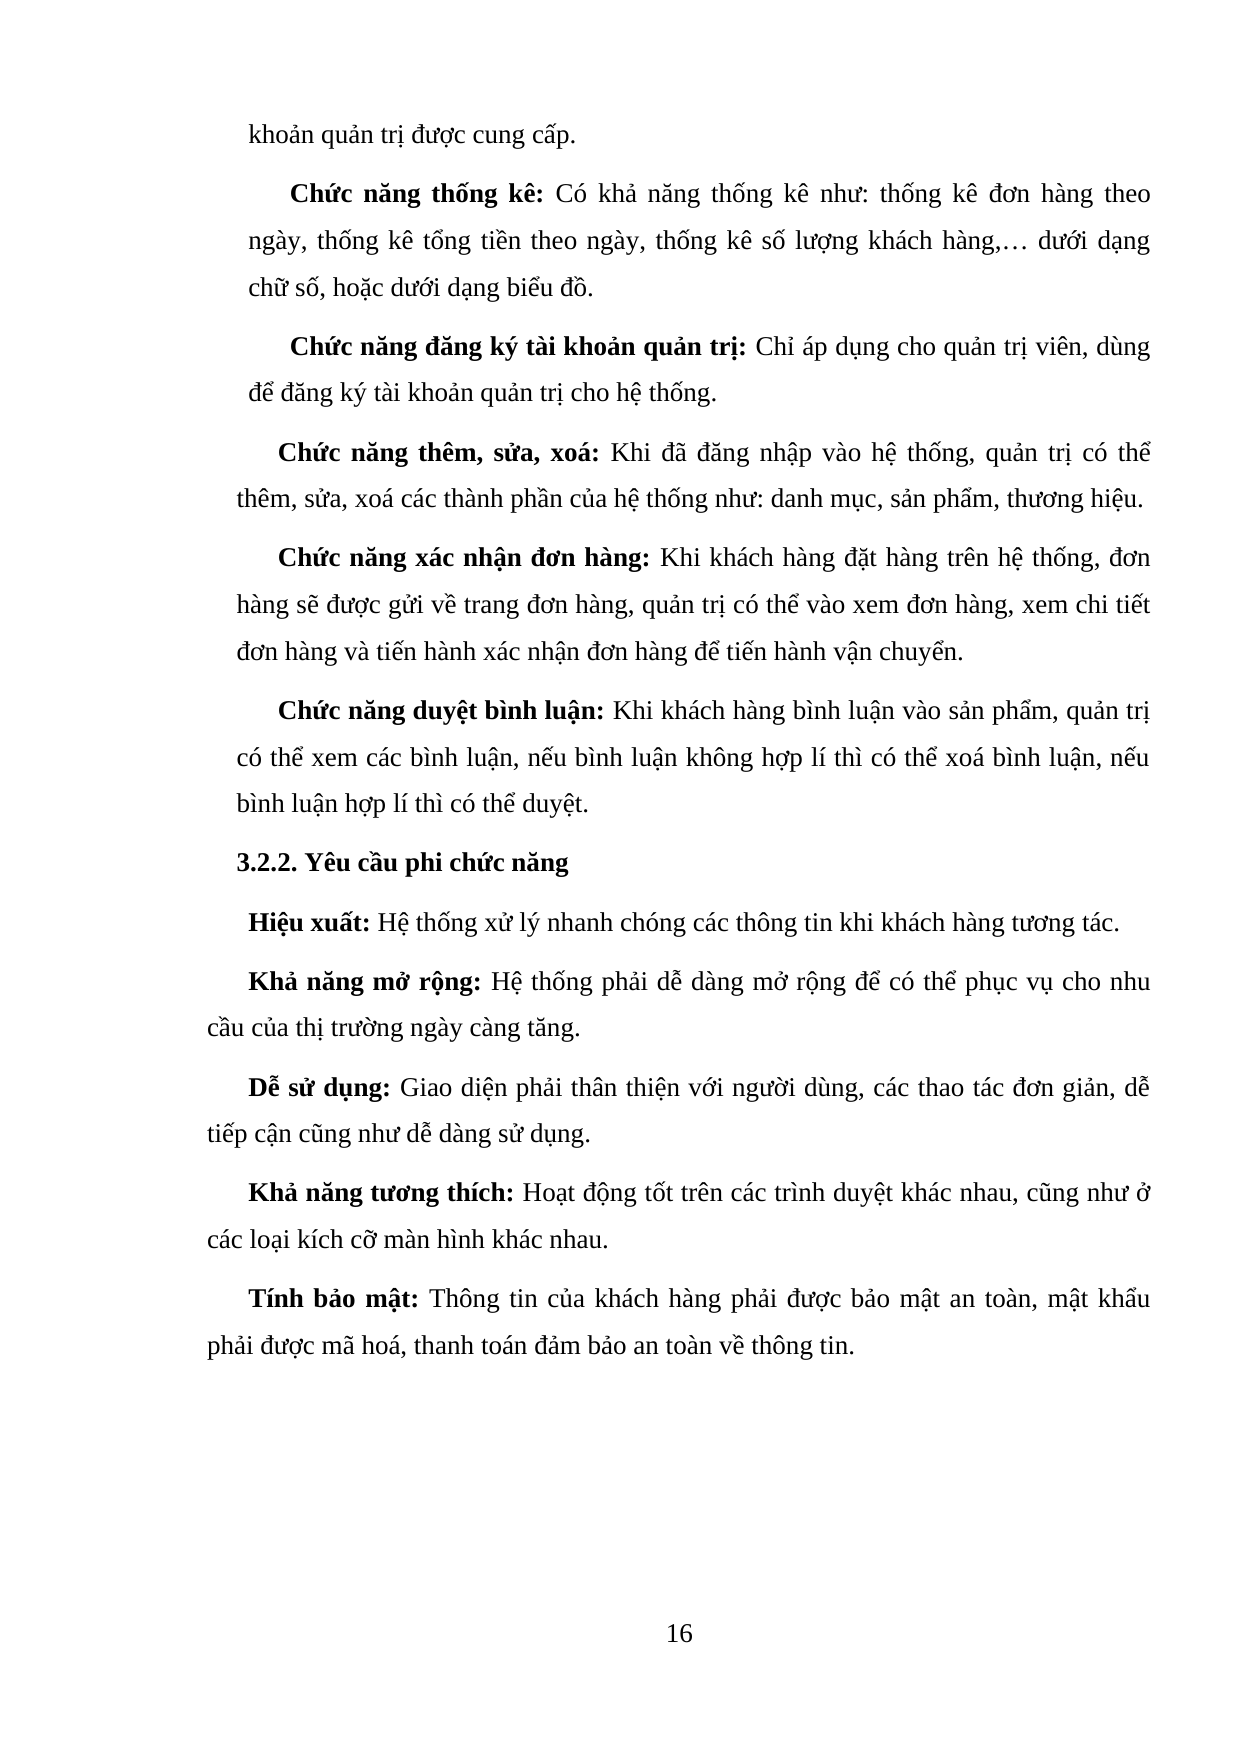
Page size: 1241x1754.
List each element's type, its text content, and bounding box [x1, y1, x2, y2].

text Hiệu xuất: Hệ thống xử lý nhanh chóng các thông tin khi khách hàng tương tác. [207, 906, 1152, 937]
text Khả năng tương thích: Hoạt động tốt trên các trình duyệt khác nhau, cũng như ở các loại kích cỡ màn hình khác nhau. [207, 1176, 1152, 1254]
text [248, 118, 1152, 149]
text Tính bảo mật: Thông tin của khách hàng phải được bảo mật an toàn, mật khẩu phải được mã hoá, thanh toán đảm bảo an toàn về thông tin. [207, 1282, 1152, 1360]
text Chức năng xác nhận đơn hàng: Khi khách hàng đặt hàng trên hệ thống, đơn hàng sẽ được gửi về trang đơn hàng, quản trị có thể vào xem đơn hàng, xem chi tiết đơn hàng và tiến hành xác nhận đơn hàng để tiến hành vận chuyển. [236, 541, 1152, 666]
text Chức năng thống kê: Có khả năng thống kê như: thống kê đơn hàng theo ngày, thống kê tổng tiền theo ngày, thống kê số lượng khách hàng,… dưới dạng chữ số, hoặc dưới dạng biểu đồ. [248, 177, 1152, 302]
text Chức năng thêm, sửa, xoá: Khi đã đăng nhập vào hệ thống, quản trị có thể thêm, sửa, xoá các thành phần của hệ thống như: danh mục, sản phẩm, thương hiệu. [236, 436, 1152, 513]
text Chức năng duyệt bình luận: Khi khách hàng bình luận vào sản phẩm, quản trị có thể xem các bình luận, nếu bình luận không hợp lí thì có thể xoá bình luận, nếu bình luận hợp lí thì có thể duyệt. [236, 694, 1152, 818]
text Khả năng mở rộng: Hệ thống phải dễ dàng mở rộng để có thể phục vụ cho nhu cầu của thị trường ngày càng tăng. [207, 965, 1152, 1043]
text Dễ sử dụng: Giao diện phải thân thiện với người dùng, các thao tác đơn giản, dễ tiếp cận cũng như dễ dàng sử dụng. [207, 1071, 1152, 1148]
subtitle Yêu cầu phi chức năng [236, 846, 1152, 878]
text Chức năng đăng ký tài khoản quản trị: Chỉ áp dụng cho quản trị viên, dùng để đăng ký tài khoản quản trị cho hệ thống. [248, 330, 1152, 408]
